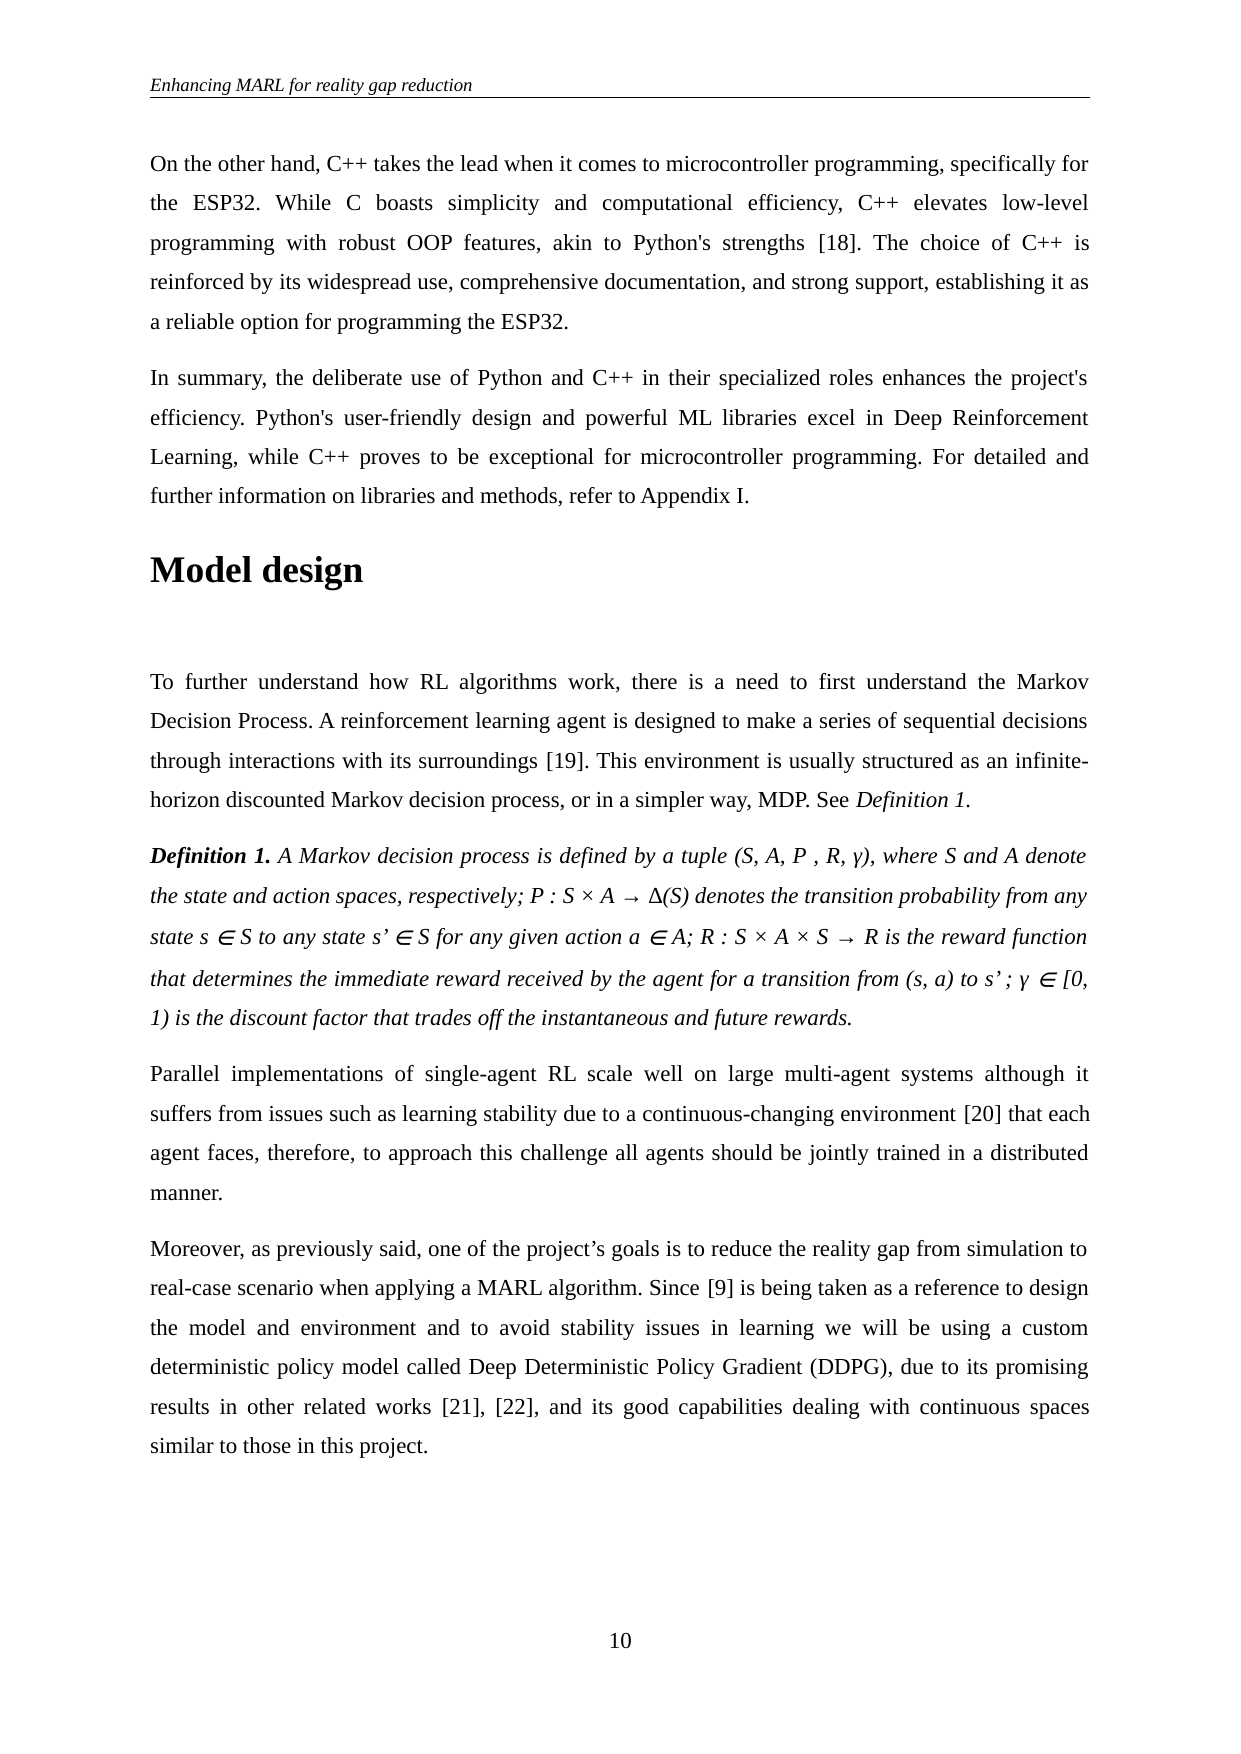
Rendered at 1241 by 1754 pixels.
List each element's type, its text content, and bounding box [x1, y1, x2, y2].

text Definition 1. A Markov decision process is defined by a tuple (S, A, P , R, γ), where S and A denote the state and action spaces, respectively; P : S × A → ∆(S) denotes the transition probability from any state s ∈ S to any state s’ ∈ S for any given action a ∈ A; R : S × A × S → R is the reward function that determines the immediate reward received by the agent for a transition from (s, a) to s’ ; γ ∈ [0, 1) is the discount factor that trades off the instantaneous and future rewards. [150, 842, 1090, 1031]
text On the other hand, C++ takes the lead when it comes to microcontroller programming, specifically for the ESP32. While C boasts simplicity and computational efficiency, C++ elevates low-level programming with robust OOP features, akin to Python's strengths [18]. The choice of C++ is reinforced by its widespread use, comprehensive documentation, and strong support, establishing it as a reliable option for programming the ESP32. [150, 150, 1090, 334]
subtitle Model design [150, 547, 1090, 590]
text Parallel implementations of single-agent RL scale well on large multi-agent systems although it suffers from issues such as learning stability due to a continuous-changing environment [20] that each agent faces, therefore, to approach this challenge all agents should be jointly trained in a distributed manner. [150, 1060, 1090, 1205]
text To further understand how RL algorithms work, there is a need to first understand the Markov Decision Process. A reinforcement learning agent is designed to make a series of sequential decisions through interactions with its surroundings [19]. This environment is usually structured as an infinite-horizon discounted Markov decision process, or in a simpler way, MDP. See Definition 1. [150, 668, 1090, 813]
text In summary, the deliberate use of Python and C++ in their specialized roles enhances the project's efficiency. Python's user-friendly design and powerful ML libraries excel in Deep Reinforcement Learning, while C++ proves to be exceptional for microcontroller programming. For detailed and further information on libraries and methods, refer to Appendix I. [150, 364, 1090, 509]
text Moreover, as previously said, one of the project’s goals is to reduce the reality gap from simulation to real-case scenario when applying a MARL algorithm. Since [9] is being taken as a reference to design the model and environment and to avoid stability issues in learning we will be using a custom deterministic policy model called Deep Deterministic Policy Gradient (DDPG), due to its promising results in other related works [21], [22], and its good capabilities dealing with continuous spaces similar to those in this project. [150, 1235, 1090, 1459]
